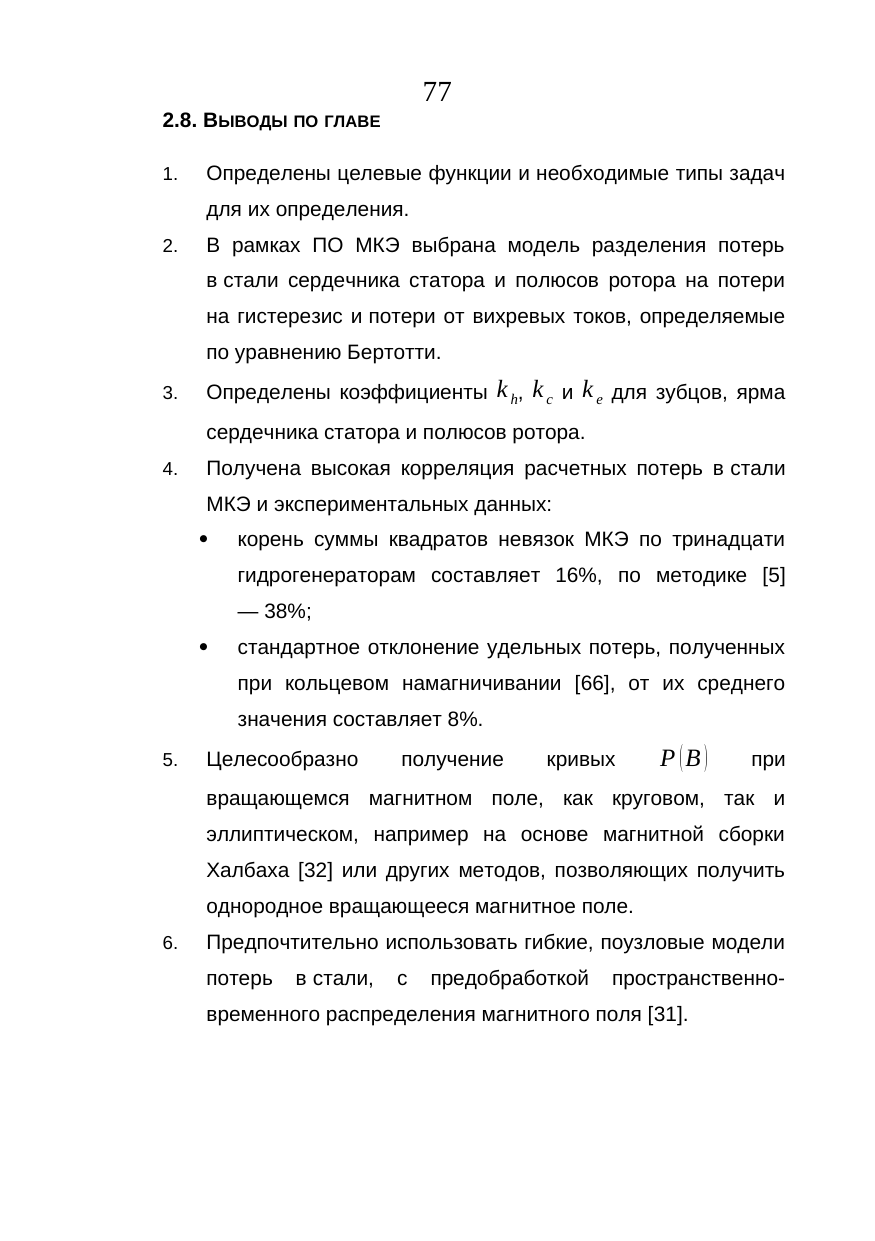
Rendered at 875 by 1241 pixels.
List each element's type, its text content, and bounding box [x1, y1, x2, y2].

list В рамках ПО МКЭ выбрана модель разделения потерь в стали сердечника статора и полюсов ротора на потери на гистерезис и потери от вихревых токов, определяемые по уравнению Бертотти. [162, 232, 785, 364]
list Получена высокая корреляция расчетных потерь в стали МКЭ и экспериментальных данных: [162, 455, 785, 515]
list Целесообразно получение кривых при вращающемся магнитном поле, как круговом, так и эллиптическом, например на основе магнитной сборки Халбаха [32] или других методов, позволяющих получить однородное вращающееся магнитное поле. [162, 743, 785, 917]
list корень суммы квадратов невязок МКЭ по тринадцати гидрогенераторам составляет 16%, по методике [5] — 38%; [200, 527, 785, 623]
list Определены коэффициенты , и для зубцов, ярма сердечника статора и полюсов ротора. [162, 376, 785, 443]
list Определены целевые функции и необходимые типы задач для их определения. [162, 161, 785, 220]
list стандартное отклонение удельных потерь, полученных при кольцевом намагничивании [66], от их среднего значения составляет 8%. [200, 635, 785, 731]
list Предпочтительно использовать гибкие, поузловые модели потерь в стали, с предобработкой пространственно-временного распределения магнитного поля [31]. [162, 929, 785, 1025]
subtitle 2.8. Выводы по главе [162, 107, 662, 131]
